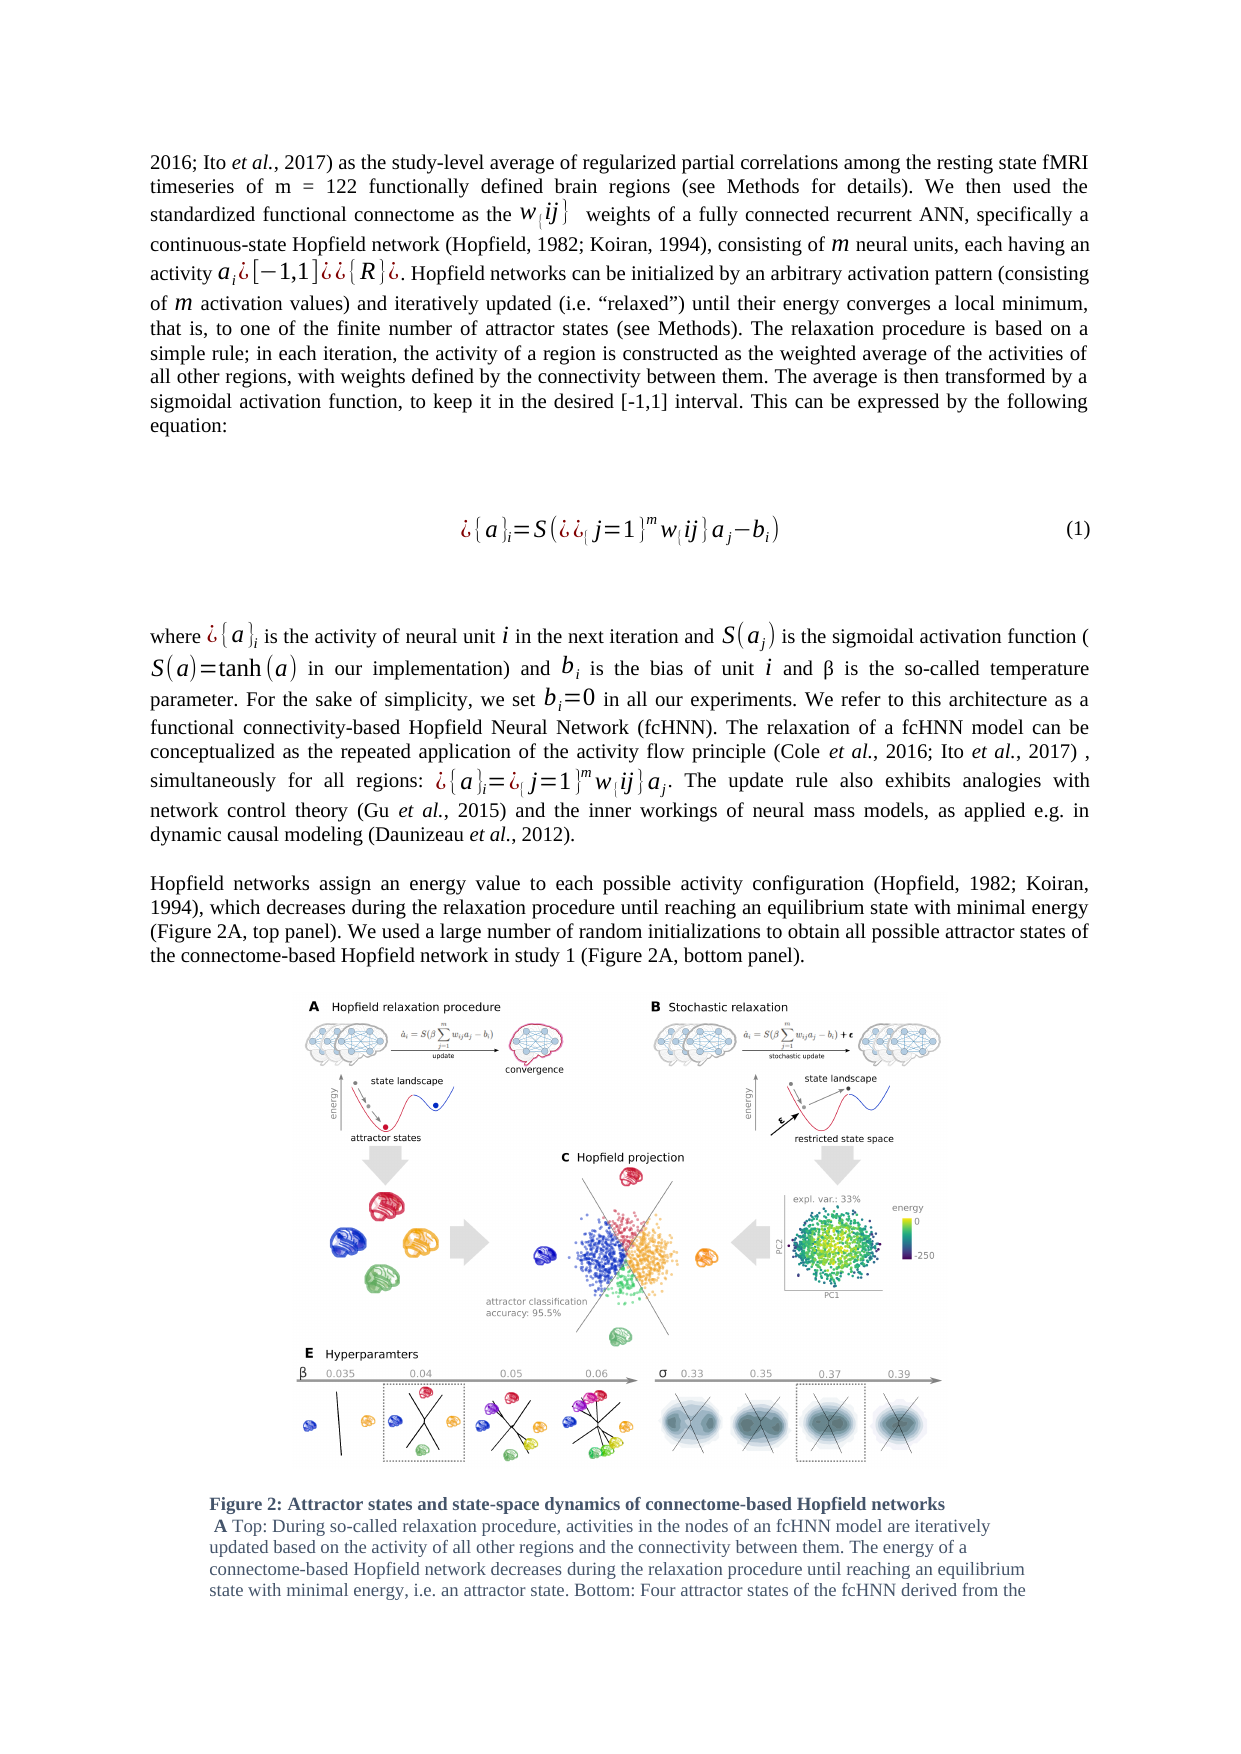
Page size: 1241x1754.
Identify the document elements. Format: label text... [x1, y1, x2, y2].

text where is the activity of neural unit in the next iteration and is the sigmoidal activation function ( in our implementation) and is the bias of unit and β is the so-called temperature parameter. For the sake of simplicity, we set in all our experiments. We refer to this architecture as a functional connectivity-based Hopfield Neural Network (fcHNN). The relaxation of a fcHNN model can be conceptualized as the repeated application of the activity flow principle (Cole et al., 2016; Ito et al., 2017) , simultaneously for all regions: . The update rule also exhibits analogies with network control theory (Gu et al., 2015) and the inner workings of neural mass models, as applied e.g. in dynamic causal modeling (Daunizeau et al., 2012). [150, 620, 1090, 846]
text Hopfield networks assign an energy value to each possible activity configuration (Hopfield, 1982; Koiran, 1994), which decreases during the relaxation procedure until reaching an equilibrium state with minimal energy (Figure 2A, top panel). We used a large number of random initializations to obtain all possible attractor states of the connectome-based Hopfield network in study 1 (Figure 2A, bottom panel). [150, 871, 1090, 967]
text (1) [150, 511, 1090, 546]
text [150, 150, 1090, 437]
picture [292, 992, 949, 1469]
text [209, 1493, 1036, 1601]
